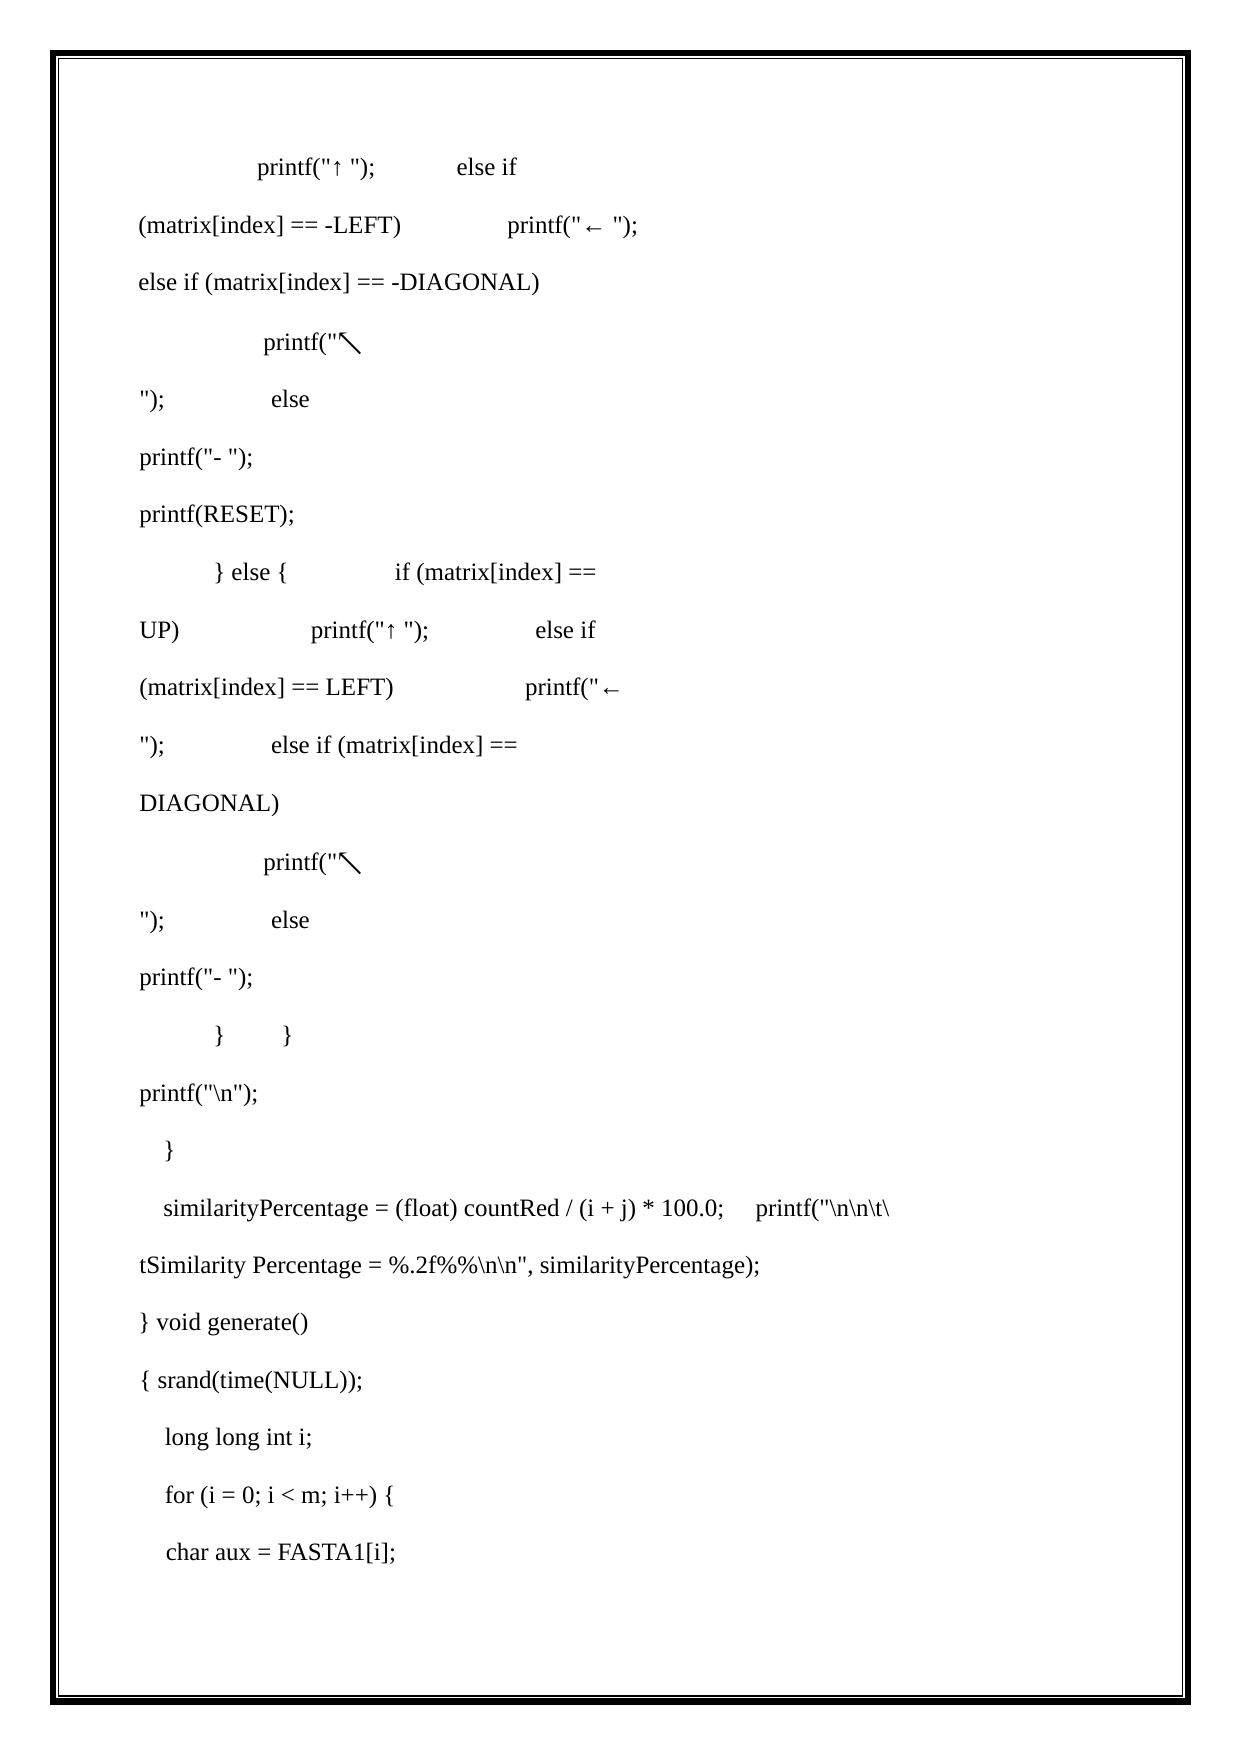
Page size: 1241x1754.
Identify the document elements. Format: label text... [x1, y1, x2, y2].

text printf("↖ "); else printf("- "); printf(RESET); [138, 326, 394, 528]
text similarityPercentage = (float) countRed / (i + j) * 100.0; printf("\n\n\t\tSimilarity Percentage = %.2f%%\n\n", similarityPercentage); [138, 1193, 972, 1278]
text long long int i; [164, 1422, 1103, 1451]
text printf("↖ "); else printf("- "); [138, 846, 386, 991]
text for (i = 0; i < m; i++) { char aux = FASTA1[i]; [164, 1480, 423, 1566]
text } void generate() { srand(time(NULL)); [138, 1307, 369, 1393]
text } [138, 1135, 1103, 1164]
text } } printf("\n"); [138, 1020, 308, 1106]
text } else { if (matrix[index] == UP) printf("↑ "); else if (matrix[index] == LEFT) printf("← "); else if (matrix[index] == DIAGONAL) [138, 557, 632, 817]
text printf("↑ "); else if (matrix[index] == -LEFT) printf("← "); else if (matrix[index] == -DIAGONAL) [138, 152, 641, 296]
